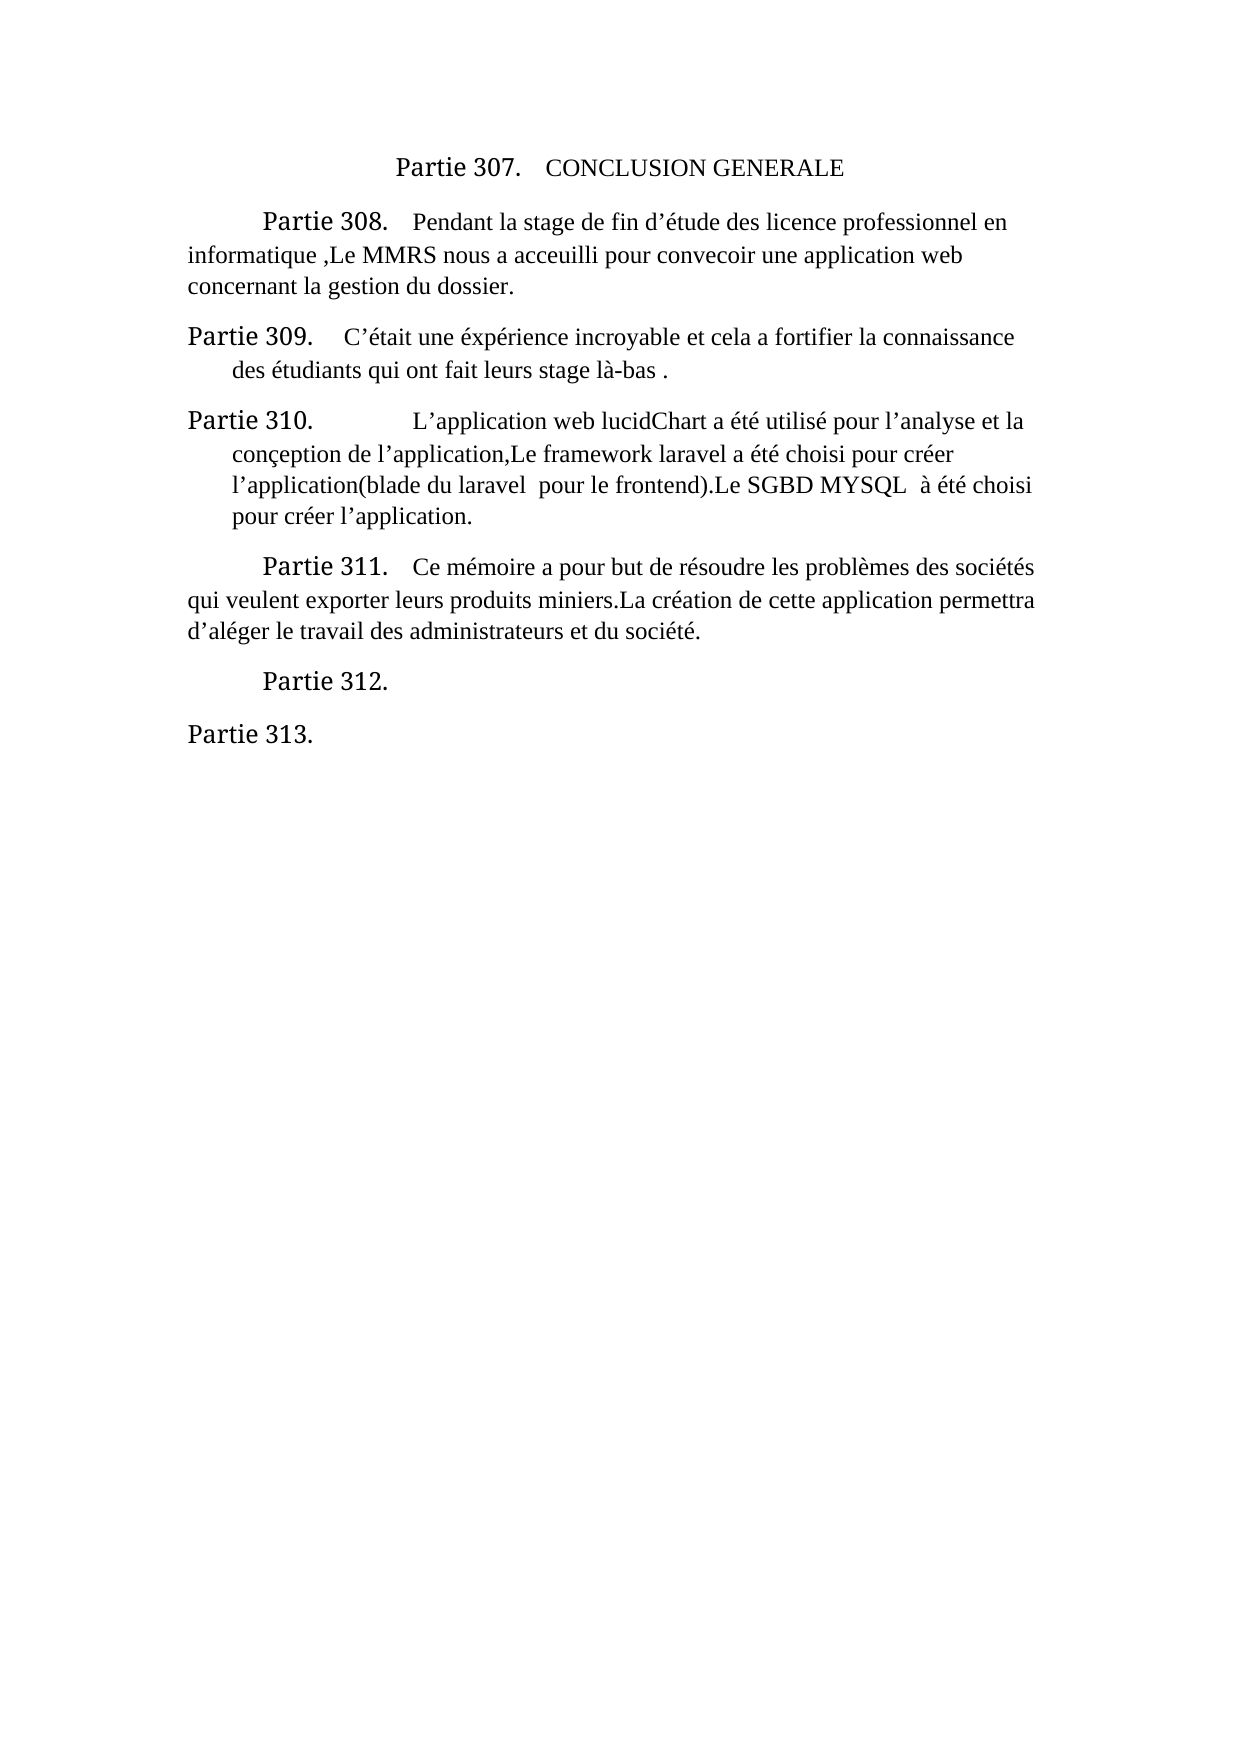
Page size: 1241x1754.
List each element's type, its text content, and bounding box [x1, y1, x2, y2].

text CONCLUSION GENERALE [187, 150, 1053, 184]
text Pendant la stage de fin d’étude des licence professionnel en informatique ,Le MMRS nous a acceuilli pour convecoir une application web concernant la gestion du dossier. [187, 203, 1053, 299]
text Ce mémoire a pour but de résoudre les problèmes des sociétés qui veulent exporter leurs produits miniers.La création de cette application permettra d’aléger le travail des administrateurs et du société. [187, 549, 1053, 645]
text C’était une éxpérience incroyable et cela a fortifier la connaissance des étudiants qui ont fait leurs stage là-bas . [187, 318, 1053, 384]
text L’application web lucidChart a été utilisé pour l’analyse et la conçeption de l’application,Le framework laravel a été choisi pour créer l’application(blade du laravel pour le frontend).Le SGBD MYSQL à été choisi pour créer l’application. [187, 403, 1053, 530]
